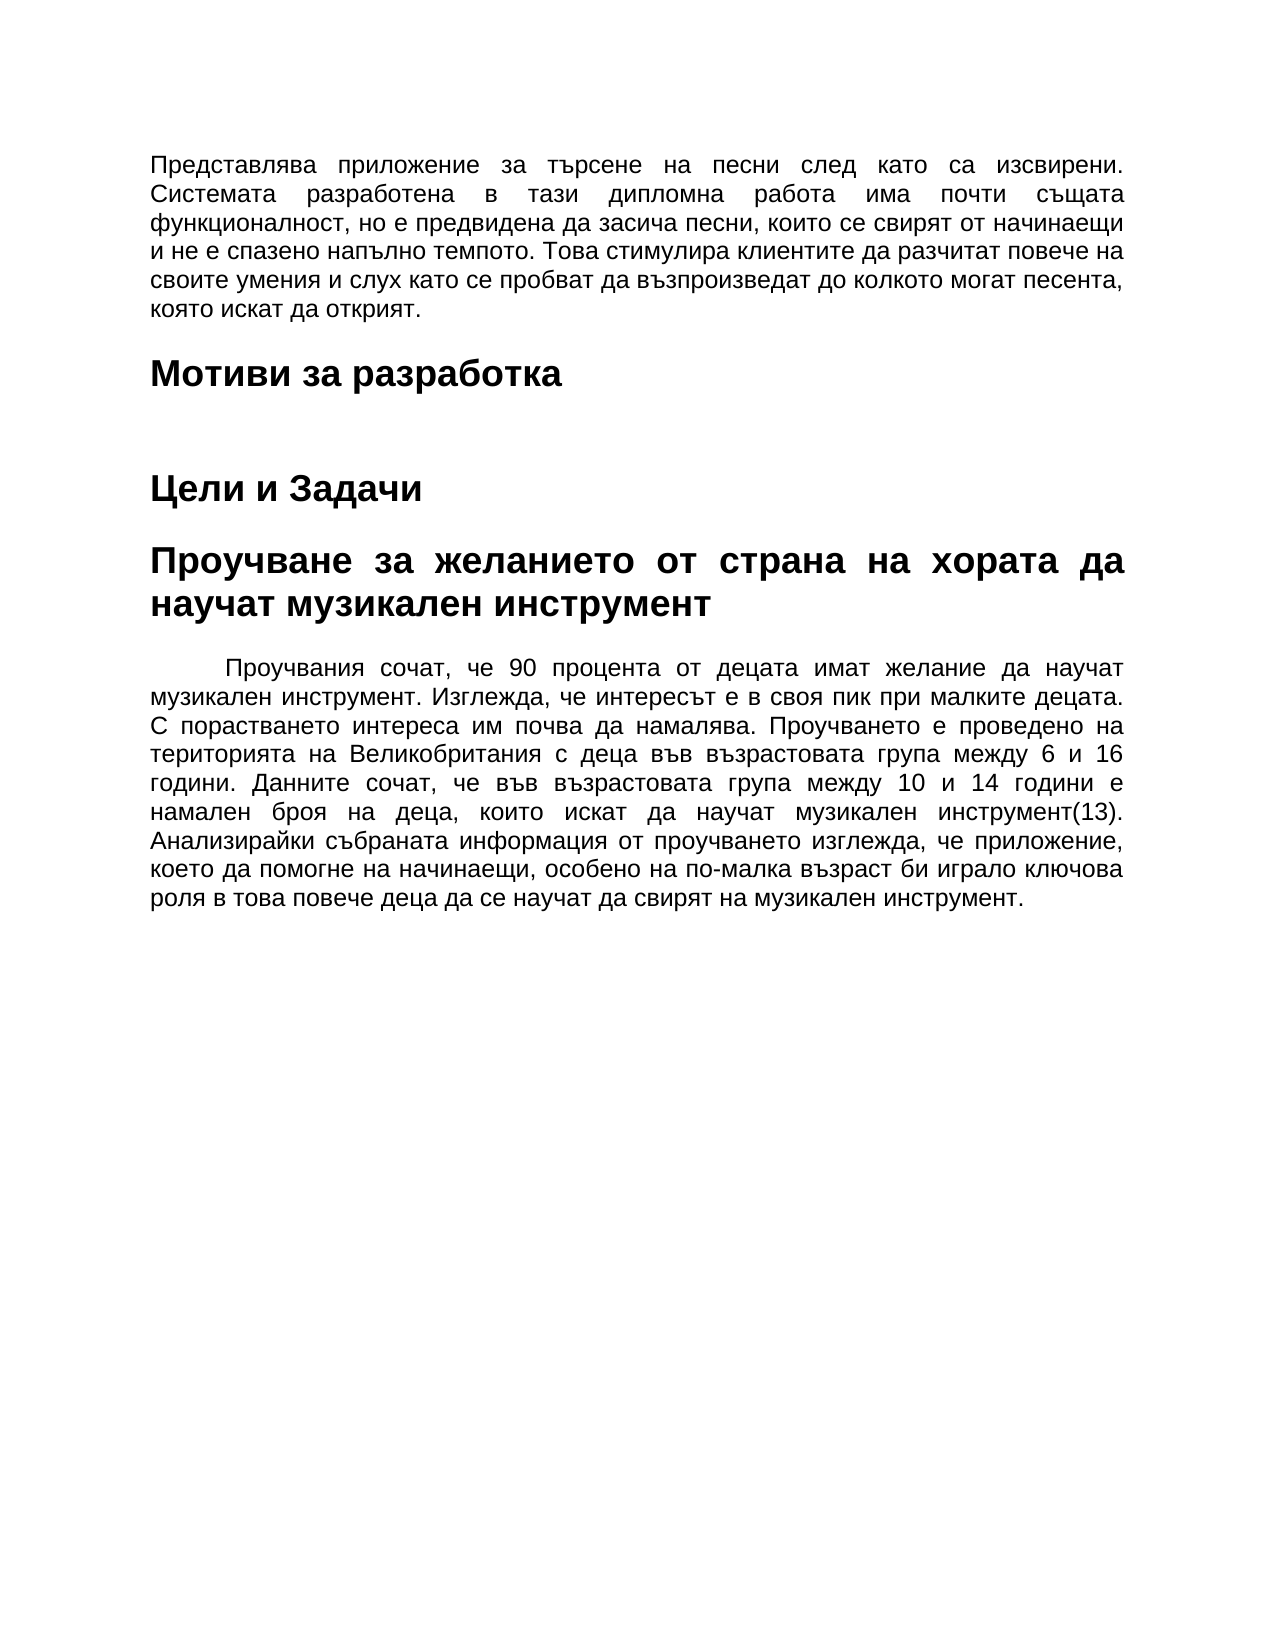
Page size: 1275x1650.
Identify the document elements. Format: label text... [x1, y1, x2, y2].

text Проучване за желанието от страна на хората да научат музикален инструмент [150, 538, 1125, 624]
text Проучвания сочат, че 90 процента от децата имат желание да научат музикален инструмент. Изглежда, че интересът е в своя пик при малките децата. С порастването интереса им почва да намалява. Проучването е проведено на територията на Великобритания с деца във възрастовата група между 6 и 16 години. Данните сочат, че във възрастовата група между 10 и 14 години е намален броя на деца, които искат да научат музикален инструмент(13). Анализирайки събраната информация от проучването изглежда, че приложение, което да помогне на начинаещи, особено на по-малка възраст би играло ключова роля в това повече деца да се научат да свирят на музикален инструмент. [150, 653, 1125, 912]
text Цели и Задачи [150, 466, 1125, 509]
text Представлява приложение за търсене на песни след като са изсвирени. Системата разработена в тази дипломна работа има почти същата функционалност, но е предвидена да засича песни, които се свирят от начинаещи и не е спазено напълно темпото. Това стимулира клиентите да разчитат повече на своите умения и слух като се пробват да възпроизведат до колкото могат песента, която искат да открият. [150, 150, 1125, 322]
text Мотиви за разработка [150, 351, 1125, 394]
